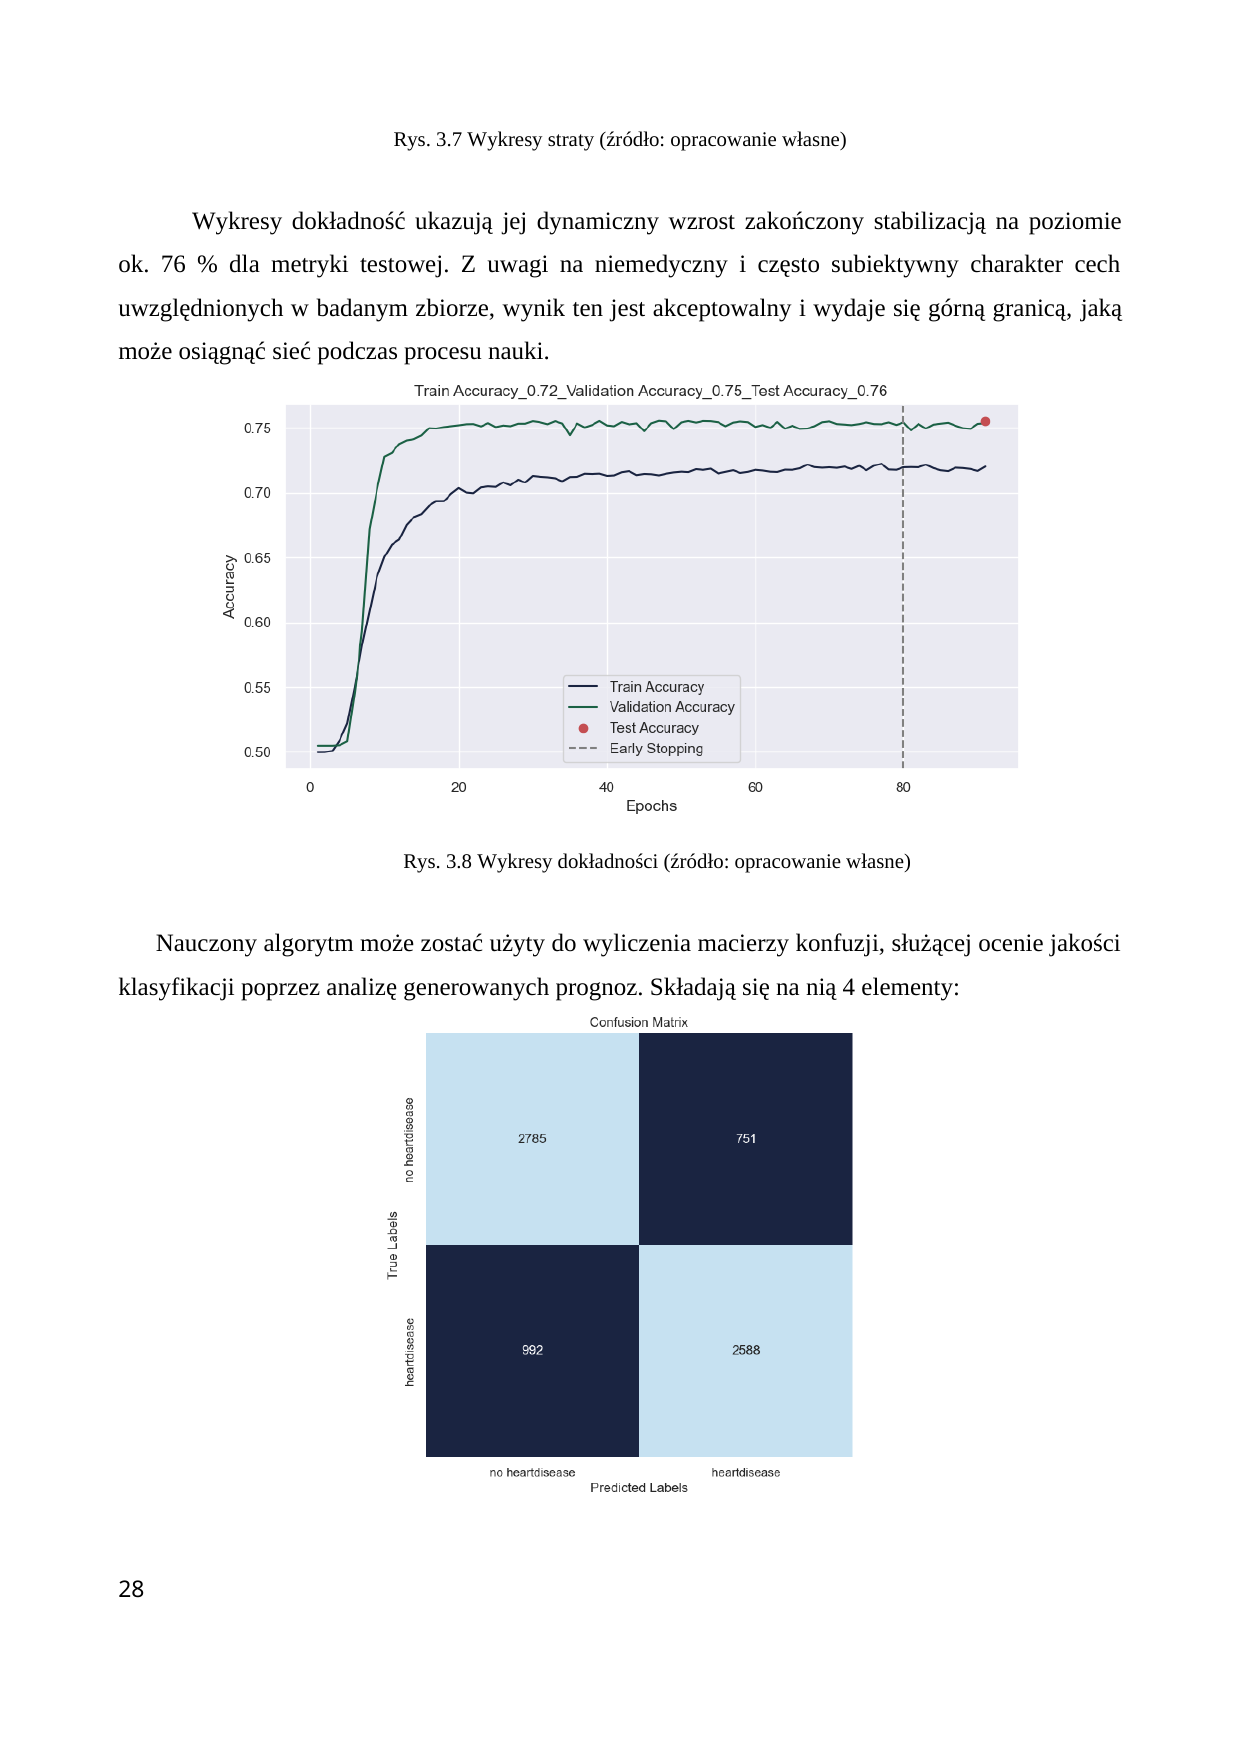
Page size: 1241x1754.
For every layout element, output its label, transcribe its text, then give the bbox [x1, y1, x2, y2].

text Nauczony algorytm może zostać użyty do wyliczenia macierzy konfuzji, służącej ocenie jakości klasyfikacji poprzez analizę generowanych prognoz. Składają się na nią 4 elementy: [118, 928, 1122, 1000]
text Wykresy dokładność ukazują jej dynamiczny wzrost zakończony stabilizacją na poziomie ok. 76 % dla metryki testowej. Z uwagi na niemedyczny i często subiektywny charakter cech uwzględnionych w badanym zbiorze, wynik ten jest akceptowalny i wydaje się górną granicą, jaką może osiągnąć sieć podczas procesu nauki. [118, 206, 1122, 364]
picture [215, 375, 1027, 823]
picture [380, 1009, 860, 1502]
text Rys. 3.7 Wykresy straty (źródło: opracowanie własne) [118, 127, 1122, 151]
